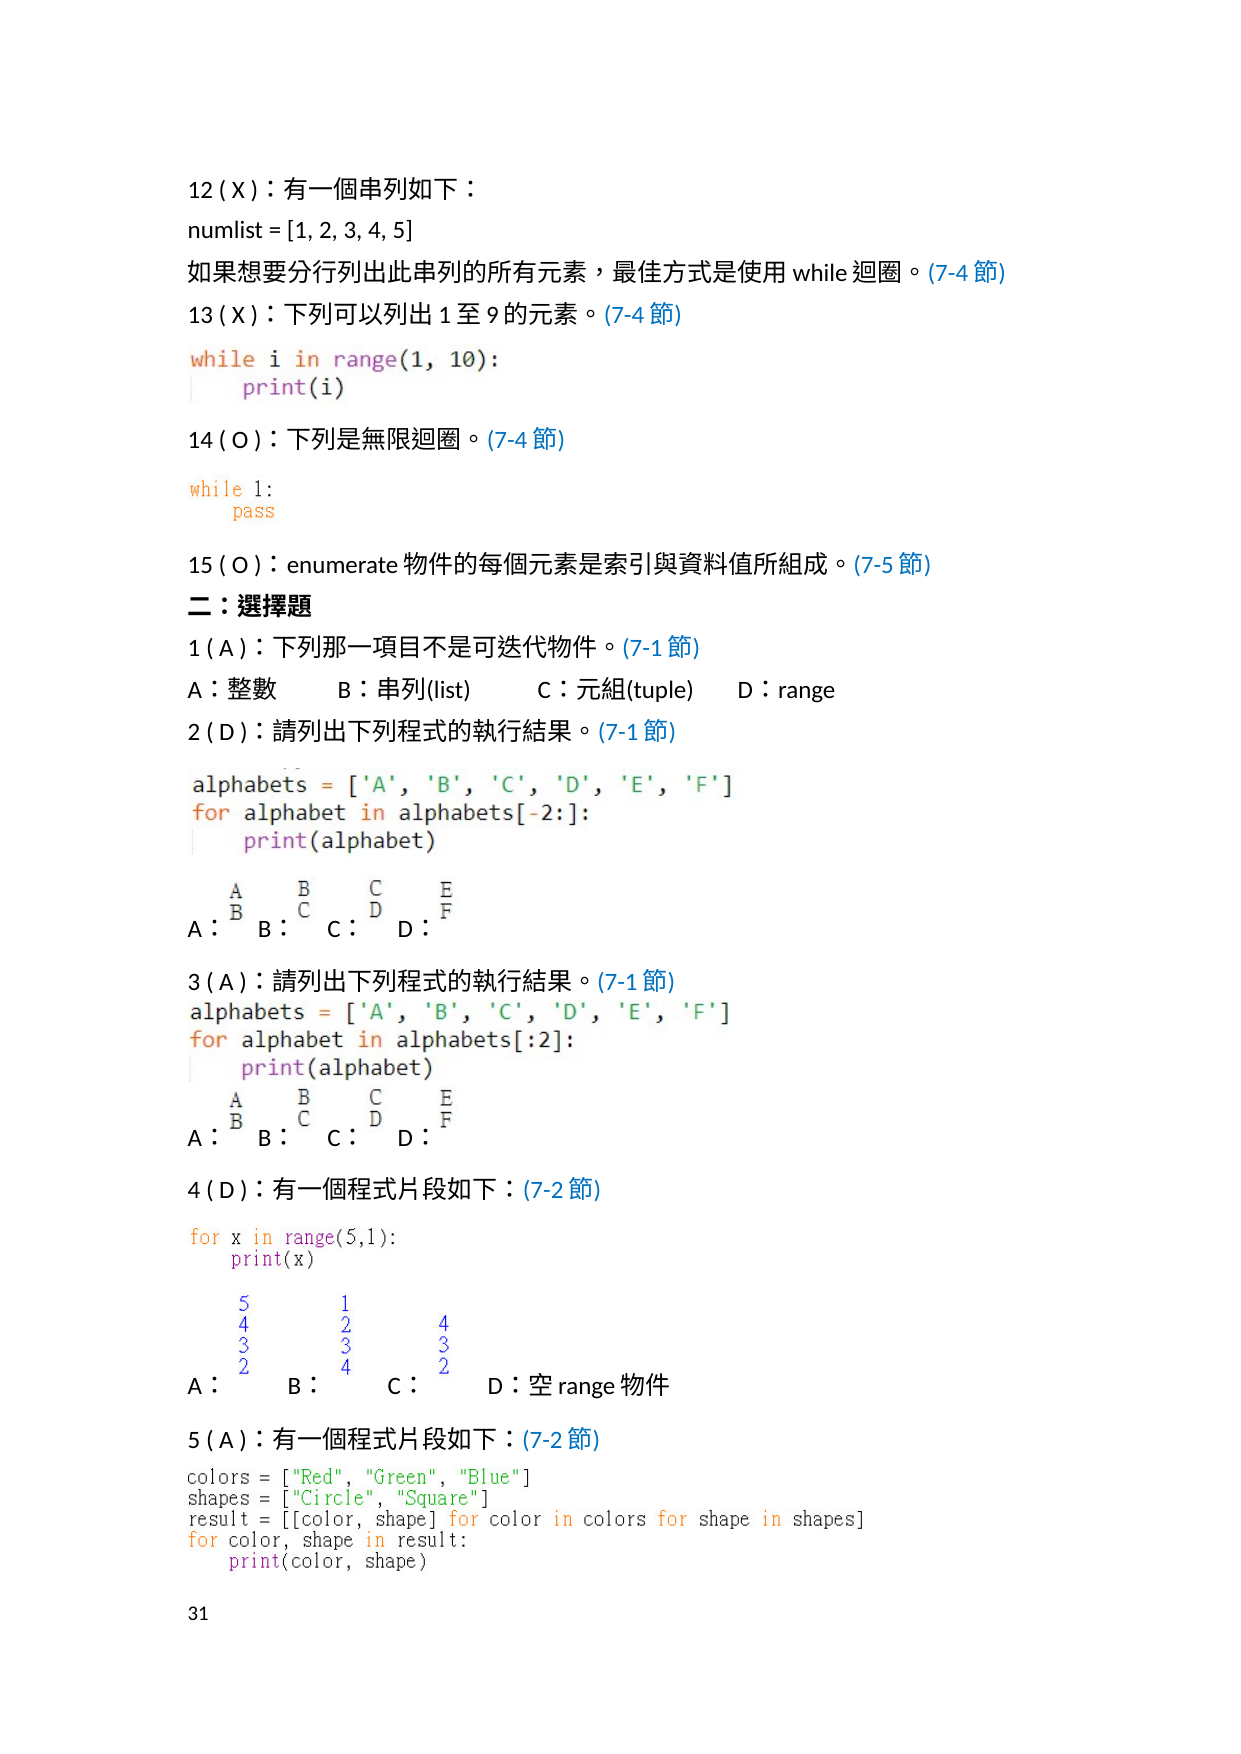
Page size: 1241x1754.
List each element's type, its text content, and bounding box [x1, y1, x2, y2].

text 3 ( A )：請列出下列程式的執行結果。(7-1節) [187, 958, 1053, 1000]
text 2 ( D )：請列出下列程式的執行結果。(7-1節) [187, 708, 1053, 750]
picture [437, 1313, 452, 1379]
picture [237, 1291, 253, 1379]
picture [365, 875, 387, 925]
text 12 ( X )：有一個串列如下： [187, 167, 1053, 208]
picture [187, 474, 281, 526]
picture [227, 879, 247, 925]
picture [187, 1467, 864, 1575]
picture [296, 876, 316, 925]
text 1 ( A )：下列那一項目不是可迭代物件。(7-1節) [187, 625, 1053, 667]
picture [187, 1227, 399, 1272]
text 15 ( O )：enumerate物件的每個元素是索引與資料值所組成。(7-5節) [187, 542, 1053, 583]
text 14 ( O )：下列是無限迴圈。(7-4節) [187, 417, 1053, 458]
text A： B： C： D：空range物件 [187, 1292, 1053, 1417]
text A： B： C： D： [187, 875, 1053, 958]
picture [437, 1086, 458, 1134]
text A：整數 B：串列(list) C：元組(tuple) D：range [187, 667, 1053, 708]
text numlist = [1, 2, 3, 4, 5] [187, 208, 1053, 250]
text 如果想要分行列出此串列的所有元素，最佳方式是使用while迴圈。(7-4節) [187, 250, 1053, 292]
picture [437, 877, 458, 925]
text 13 ( X )：下列可以列出1至9的元素。(7-4節) [187, 292, 1053, 333]
picture [187, 768, 739, 857]
picture [337, 1292, 355, 1379]
picture [227, 1087, 247, 1134]
text A： B： C： D： [187, 1083, 1053, 1167]
picture [187, 344, 507, 406]
text 二：選擇題 [187, 583, 1053, 625]
text 5 ( A )：有一個程式片段如下：(7-2節) [187, 1417, 1053, 1458]
picture [187, 1000, 739, 1134]
text 4 ( D )：有一個程式片段如下：(7-2節) [187, 1167, 1053, 1208]
